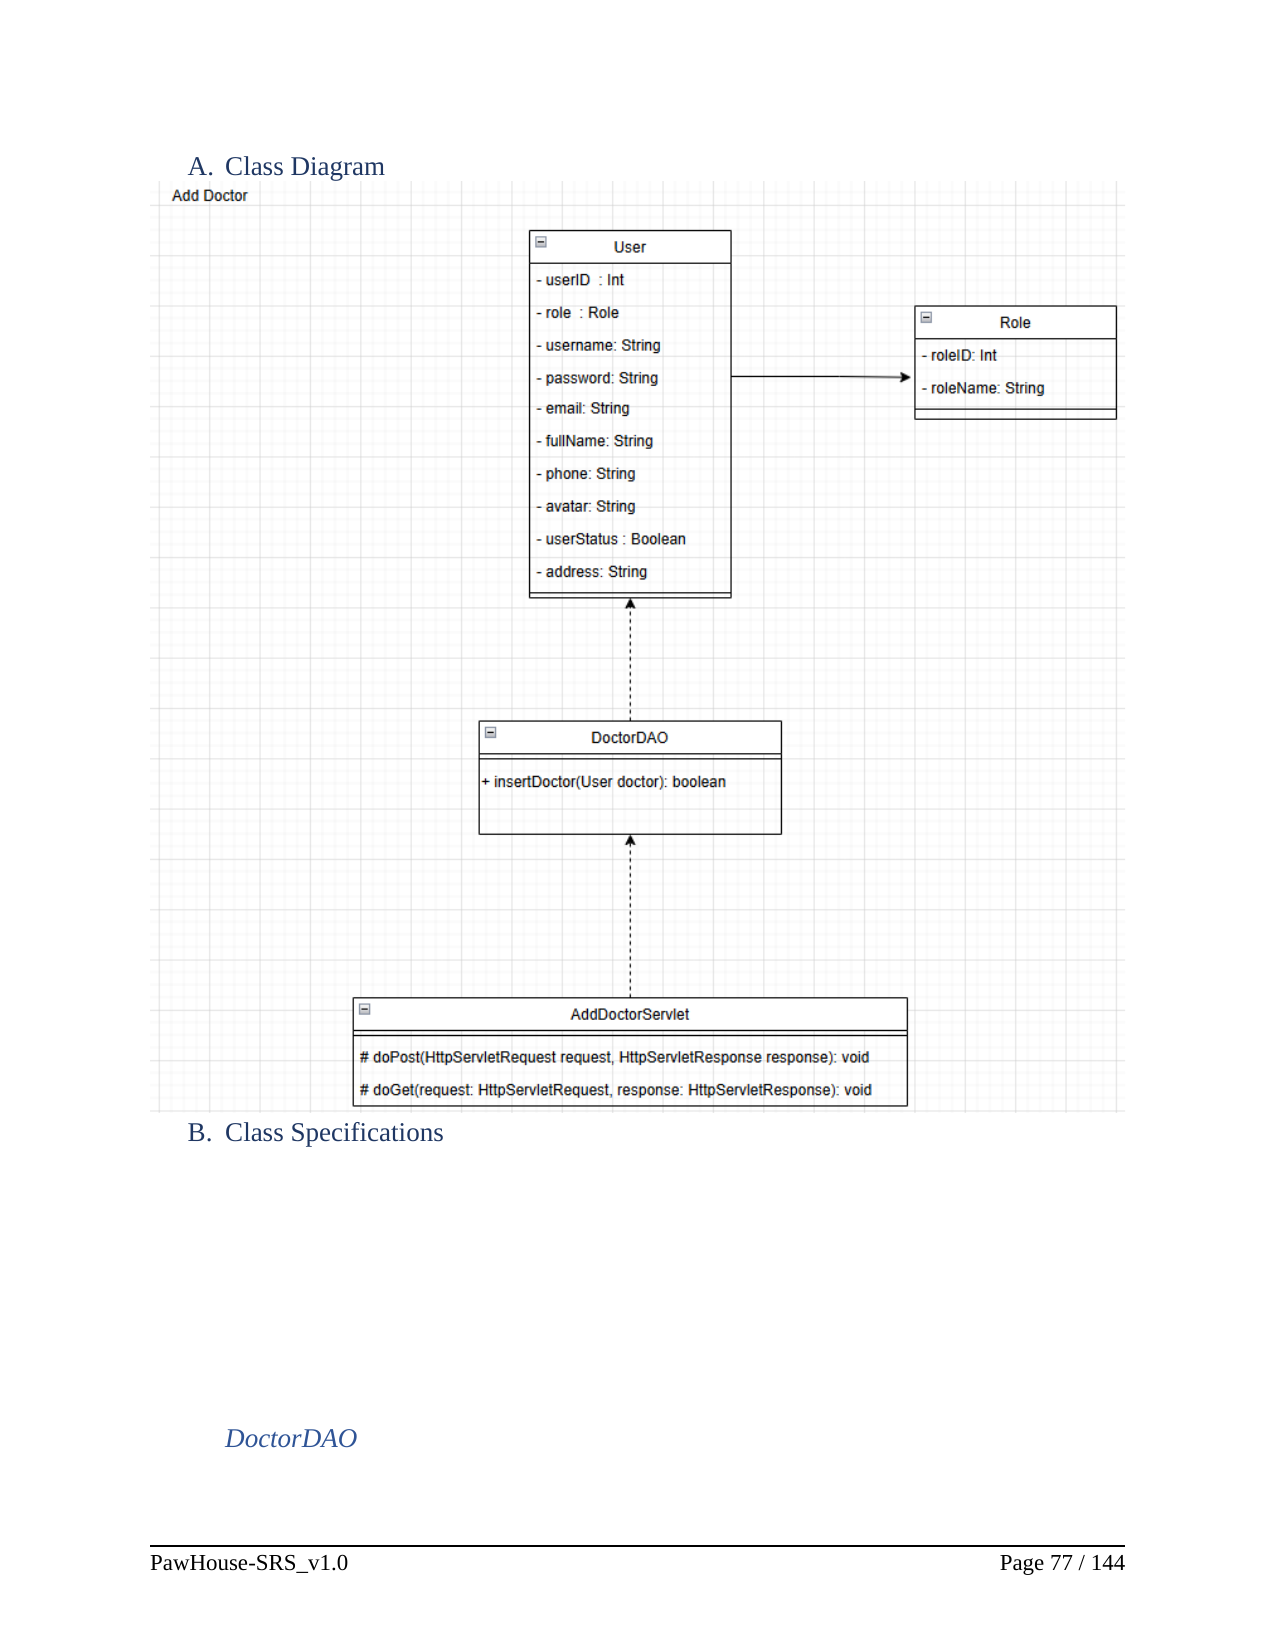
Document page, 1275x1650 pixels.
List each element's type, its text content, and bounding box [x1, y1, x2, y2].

picture [150, 181, 1125, 1113]
subtitle Class Specifications [187, 1117, 1125, 1148]
subtitle Class Diagram [187, 150, 1125, 181]
subtitle DoctorDAO [225, 1422, 1125, 1453]
